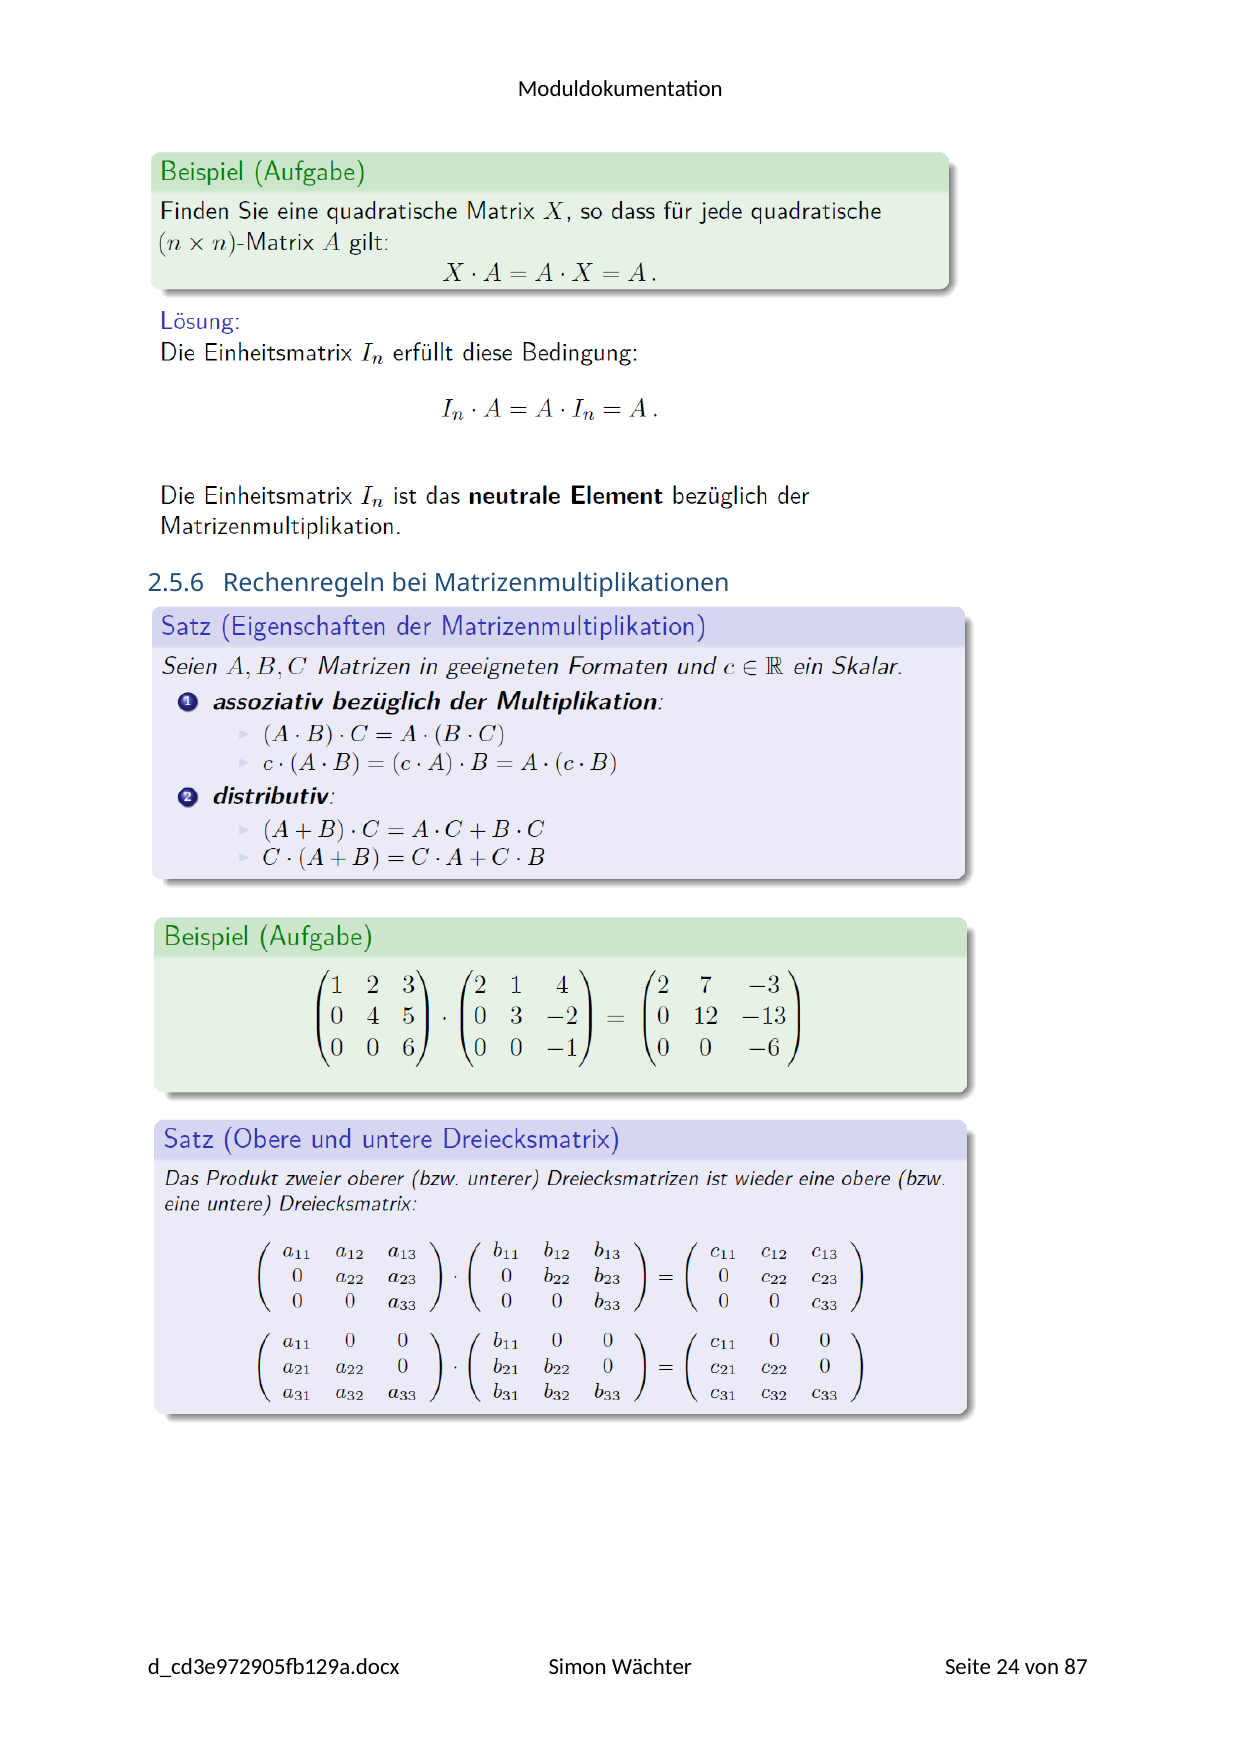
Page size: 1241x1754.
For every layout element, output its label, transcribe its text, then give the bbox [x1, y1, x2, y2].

subtitle Rechenregeln bei Matrizenmultiplikationen [148, 564, 1093, 599]
picture [147, 909, 978, 1425]
picture [147, 601, 976, 891]
picture [147, 147, 959, 546]
